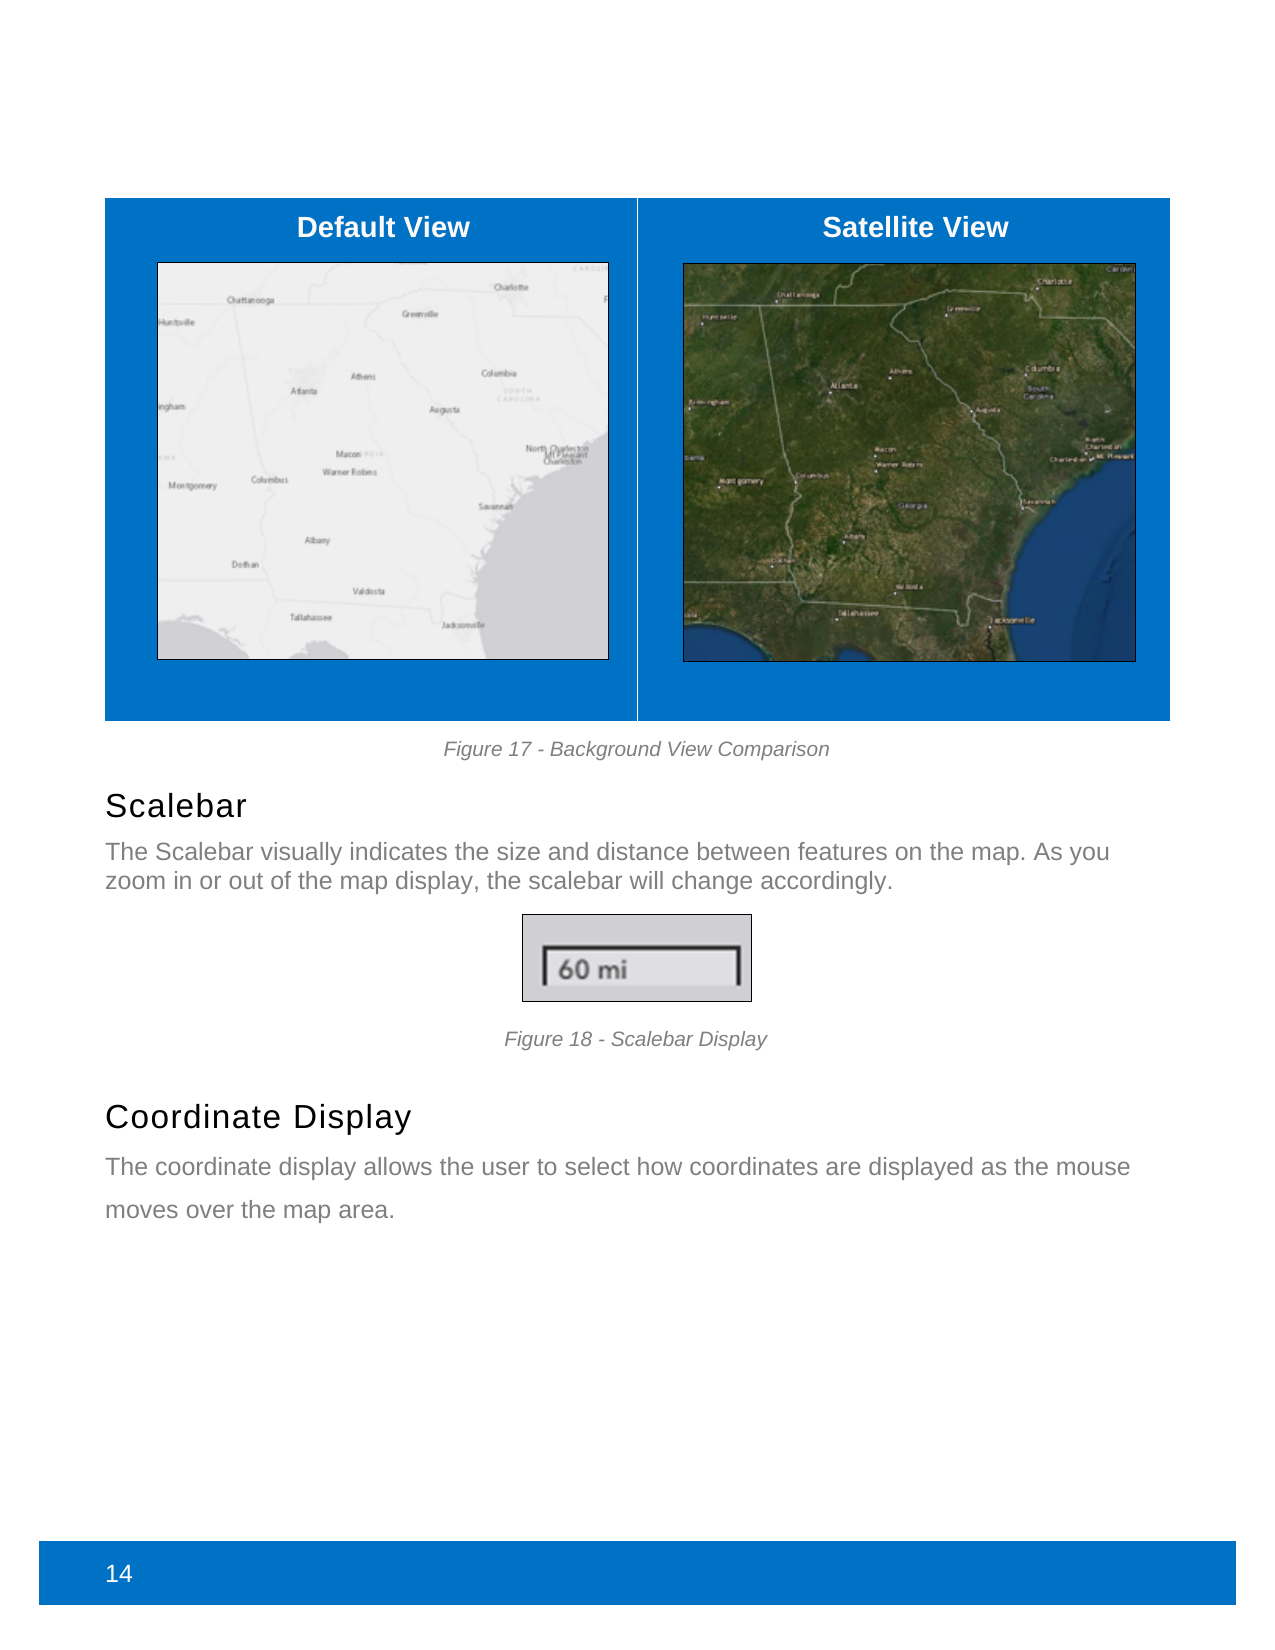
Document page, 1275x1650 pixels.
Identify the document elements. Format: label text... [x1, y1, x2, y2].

table_header Default View [105, 198, 637, 721]
picture [684, 264, 1135, 661]
text The coordinate display allows the user to select how coordinates are displayed as the mouse moves over the map area. [105, 1152, 1170, 1224]
picture [158, 263, 608, 659]
table_header Satellite View [638, 198, 1170, 721]
subtitle Scalebar [105, 786, 1170, 825]
text The Scalebar visually indicates the size and distance between features on the map. As you zoom in or out of the map display, the scalebar will change accordingly. [105, 837, 1170, 895]
subtitle Coordinate Display [105, 920, 1170, 1135]
picture [523, 915, 751, 1001]
